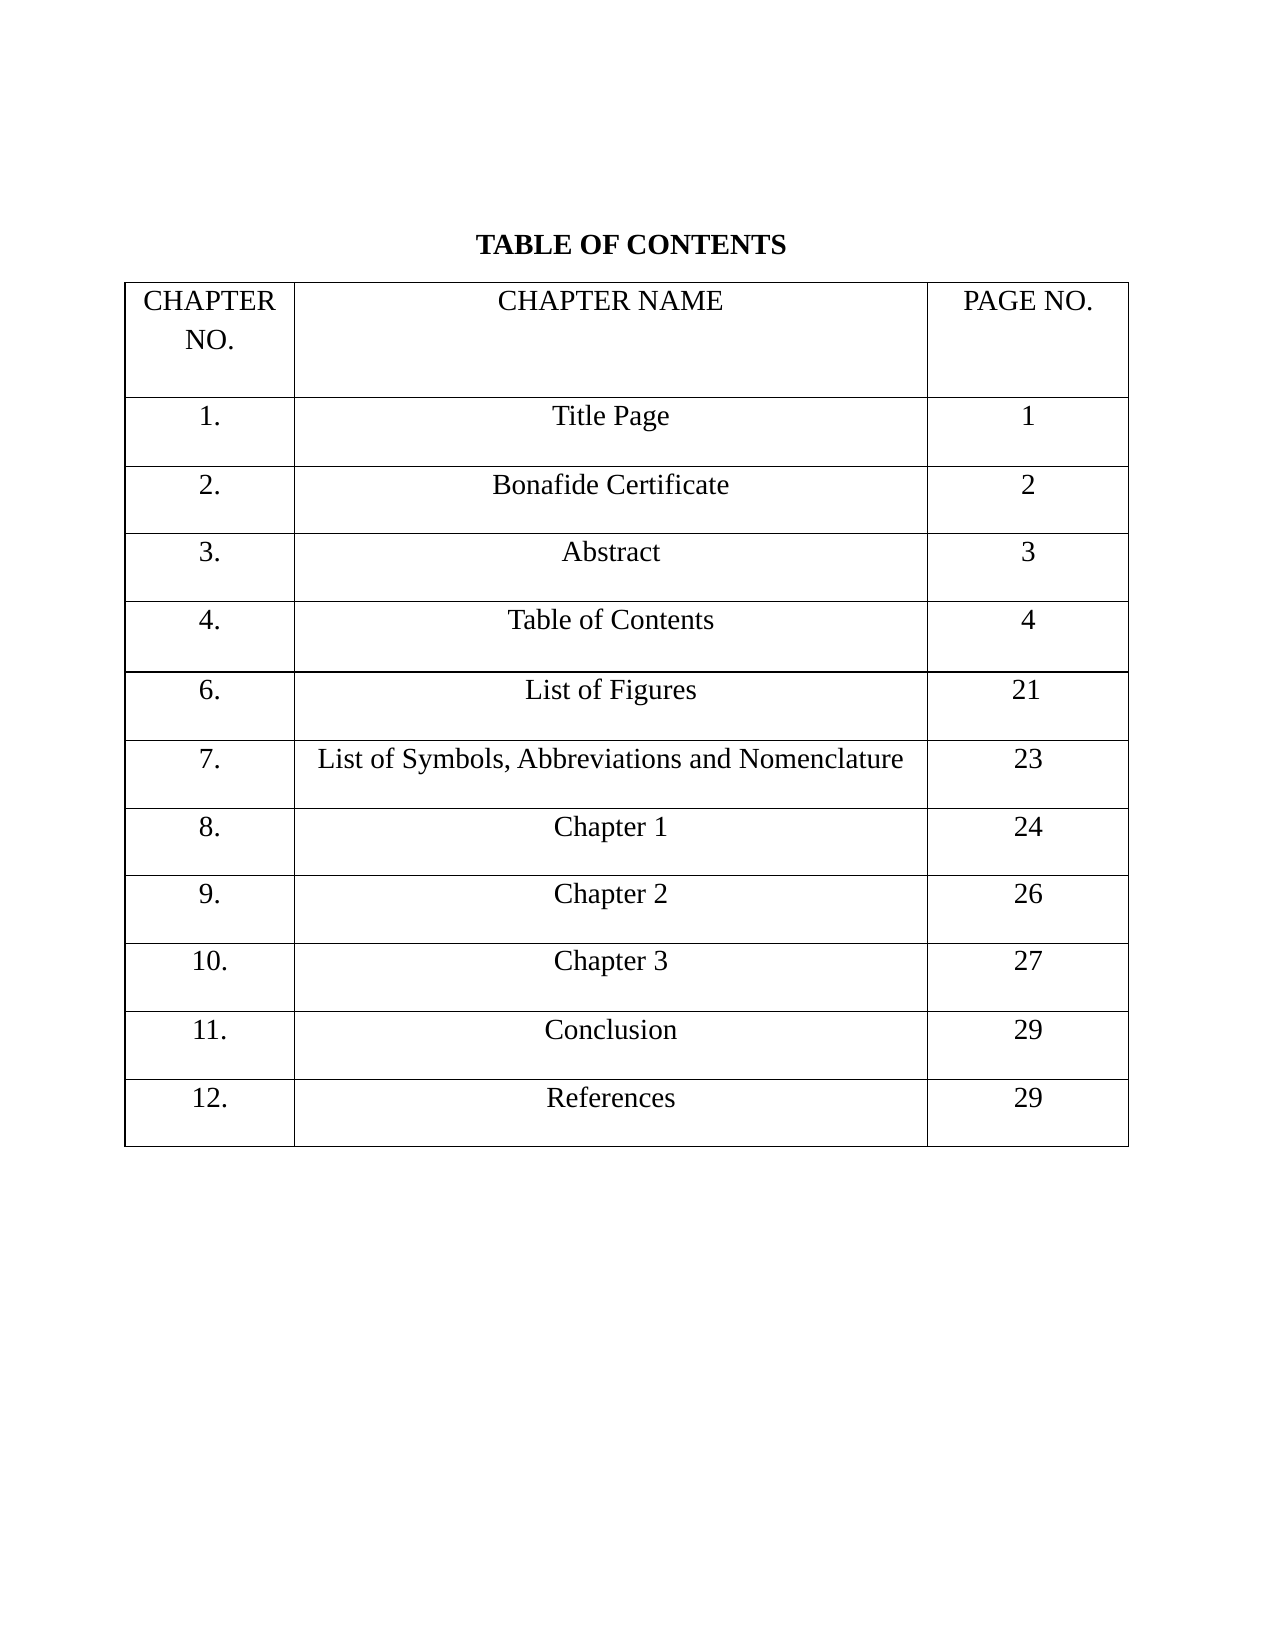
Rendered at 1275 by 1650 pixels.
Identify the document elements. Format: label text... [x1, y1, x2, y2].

table_cell 3. [126, 534, 294, 601]
table_cell 7. [126, 741, 294, 808]
table_cell 2 [928, 467, 1128, 533]
table_cell 1 [928, 398, 1128, 466]
table_cell Conclusion [295, 1012, 927, 1079]
table_cell 9. [126, 876, 294, 942]
table_cell 26 [928, 876, 1128, 942]
table_cell Abstract [295, 534, 927, 601]
table_cell 6. [126, 673, 294, 740]
table_cell 3 [928, 534, 1128, 601]
table_header CHAPTER NO. [126, 283, 294, 397]
table_cell References [295, 1080, 927, 1146]
table_cell Table of Contents [295, 602, 927, 671]
table_cell 23 [928, 741, 1128, 808]
table_cell List of Symbols, Abbreviations and Nomenclature [295, 741, 927, 808]
table_cell 24 [928, 809, 1128, 875]
table_cell 2. [126, 467, 294, 533]
table_cell 8. [126, 809, 294, 875]
table_cell 29 [928, 1012, 1128, 1079]
table_cell 4 [928, 602, 1128, 671]
table_cell 1. [126, 398, 294, 466]
table_cell 11. [126, 1012, 294, 1079]
table_cell Chapter 2 [295, 876, 927, 942]
table_cell Chapter 3 [295, 944, 927, 1011]
table_header PAGE NO. [928, 283, 1128, 397]
table_cell 4. [126, 602, 294, 671]
table_cell 10. [126, 944, 294, 1011]
table_cell 29 [928, 1080, 1128, 1146]
table_cell 21 [928, 673, 1128, 740]
table_cell Chapter 1 [295, 809, 927, 875]
table_cell List of Figures [295, 673, 927, 740]
table_cell 12. [126, 1080, 294, 1146]
table_cell 27 [928, 944, 1128, 1011]
table_cell Title Page [295, 398, 927, 466]
text TABLE OF CONTENTS [125, 150, 1137, 261]
table_header CHAPTER NAME [295, 283, 927, 397]
table_cell Bonafide Certificate [295, 467, 927, 533]
